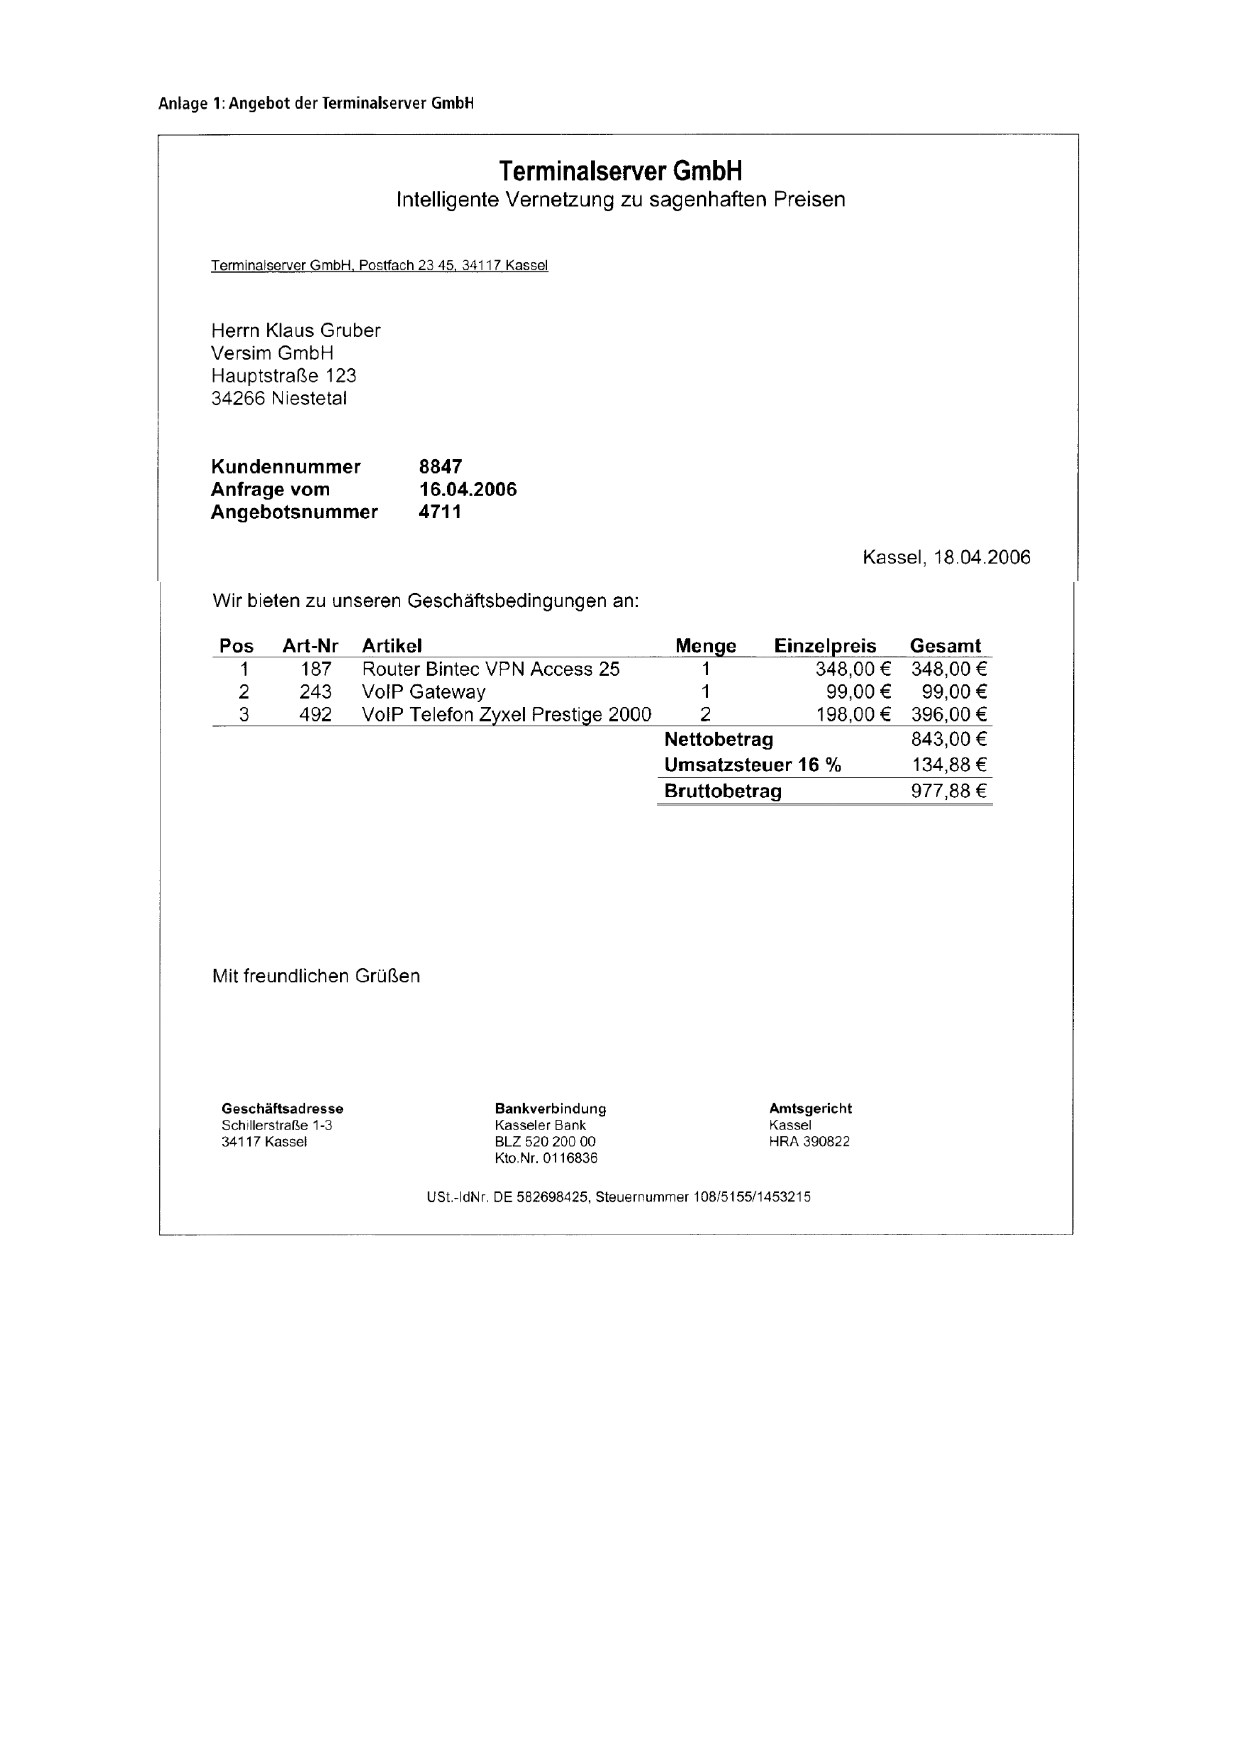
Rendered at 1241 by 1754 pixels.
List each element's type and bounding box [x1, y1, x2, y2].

picture [147, 88, 1093, 581]
picture [147, 582, 1093, 1243]
